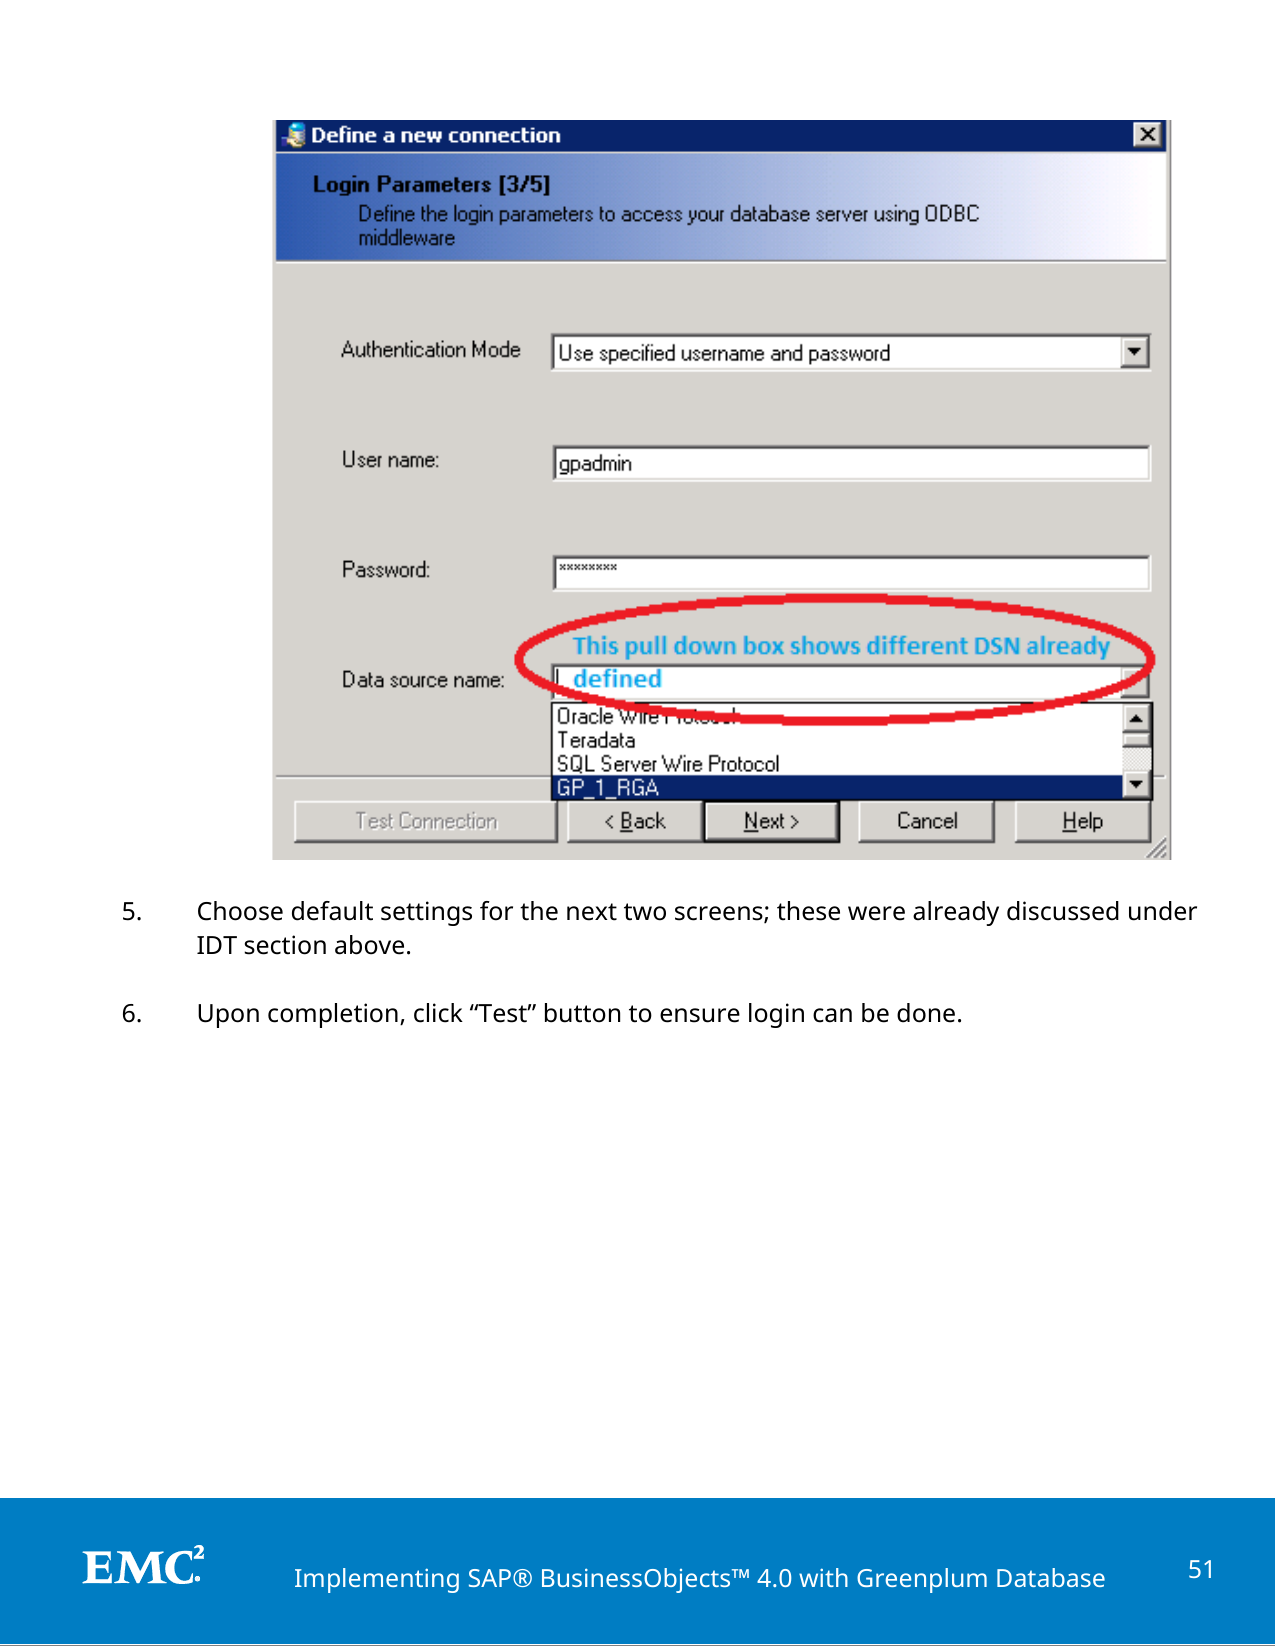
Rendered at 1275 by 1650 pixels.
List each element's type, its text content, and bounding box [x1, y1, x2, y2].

picture [271, 120, 1172, 860]
list Choose default settings for the next two screens; these were already discussed under IDT section above. [121, 893, 1200, 962]
list Upon completion, click “Test” button to ensure login can be done. [121, 996, 1200, 1030]
